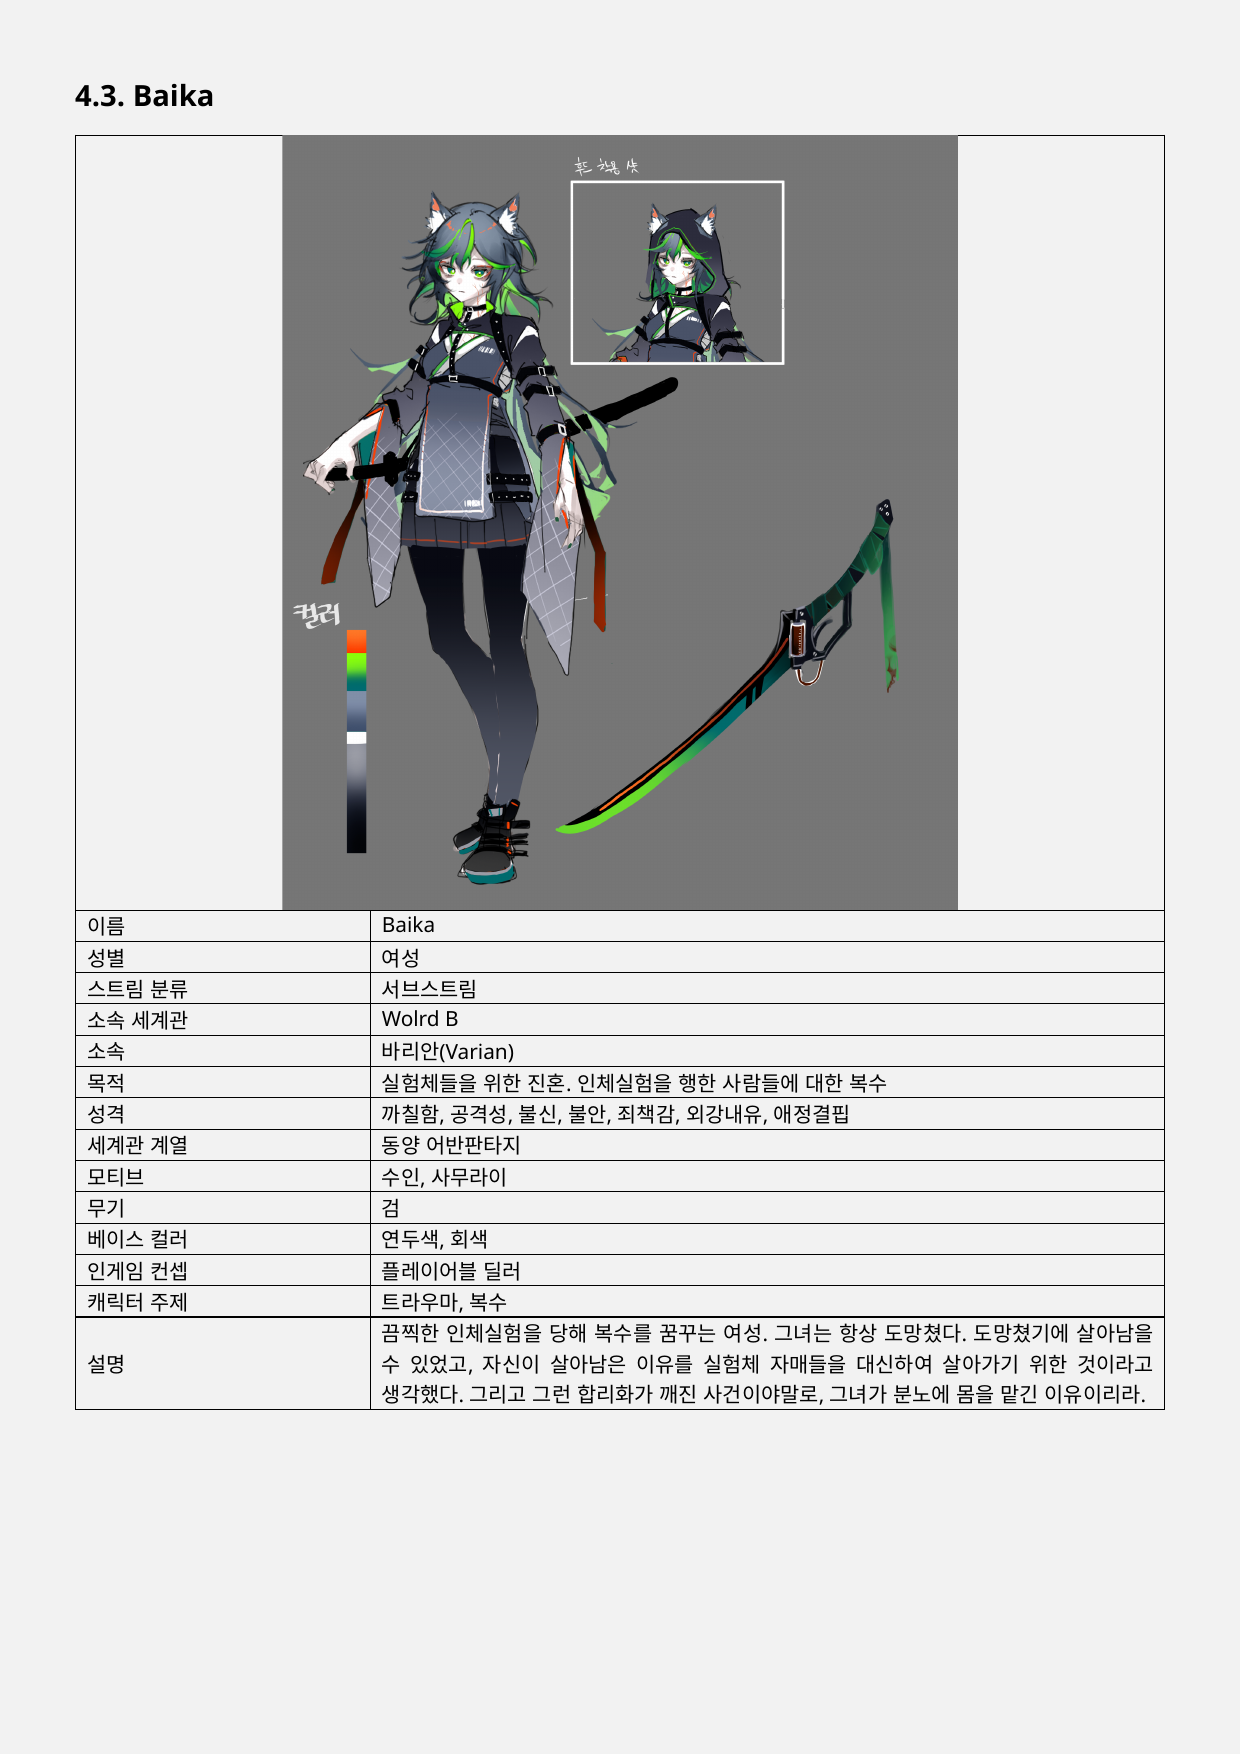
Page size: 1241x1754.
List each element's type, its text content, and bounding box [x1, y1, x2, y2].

table_cell 성별 [76, 942, 370, 972]
table_cell 스트림 분류 [76, 973, 370, 1003]
text Baika [75, 75, 1165, 115]
table_cell 캐릭터 주제 [76, 1286, 370, 1316]
table_cell 검 [371, 1192, 1164, 1222]
table_cell 베이스 컬러 [76, 1224, 370, 1254]
table_cell 플레이어블 딜러 [371, 1255, 1164, 1285]
table_cell 성격 [76, 1098, 370, 1129]
table_cell 인게임 컨셉 [76, 1255, 370, 1285]
table_cell 무기 [76, 1192, 370, 1222]
table_cell 동양 어반판타지 [371, 1130, 1164, 1160]
table_cell 끔찍한 인체실험을 당해 복수를 꿈꾸는 여성. 그녀는 항상 도망쳤다. 도망쳤기에 살아남을 수 있었고, 자신이 살아남은 이유를 실험체 자매들을 대신하여 살아가기 위한 것이라고 생각했다. 그리고 그런 합리화가 깨진 사건이야말로, 그녀가 분노에 몸을 맡긴 이유이리라. [371, 1318, 1164, 1408]
table_cell 목적 [76, 1067, 370, 1097]
table_cell 모티브 [76, 1161, 370, 1191]
table_cell 수인, 사무라이 [371, 1161, 1164, 1191]
table_cell 바리안(Varian) [371, 1036, 1164, 1066]
table_cell 서브스트림 [371, 973, 1164, 1003]
table_header [958, 136, 1164, 909]
table_cell 세계관 계열 [76, 1130, 370, 1160]
table_cell 이름 [76, 911, 370, 941]
table_cell 설명 [76, 1318, 370, 1408]
table_cell 까칠함, 공격성, 불신, 불안, 죄책감, 외강내유, 애정결핍 [371, 1098, 1164, 1129]
table_cell 트라우마, 복수 [371, 1286, 1164, 1316]
table_cell 소속 세계관 [76, 1004, 370, 1034]
table_cell 연두색, 회색 [371, 1224, 1164, 1254]
picture [282, 135, 958, 910]
table_cell 실험체들을 위한 진혼. 인체실험을 행한 사람들에 대한 복수 [371, 1067, 1164, 1097]
table_cell Wolrd B [371, 1004, 1164, 1034]
table_cell Baika [371, 911, 1164, 941]
table_cell 소속 [76, 1036, 370, 1066]
table_cell 여성 [371, 942, 1164, 972]
table_header [76, 136, 282, 909]
